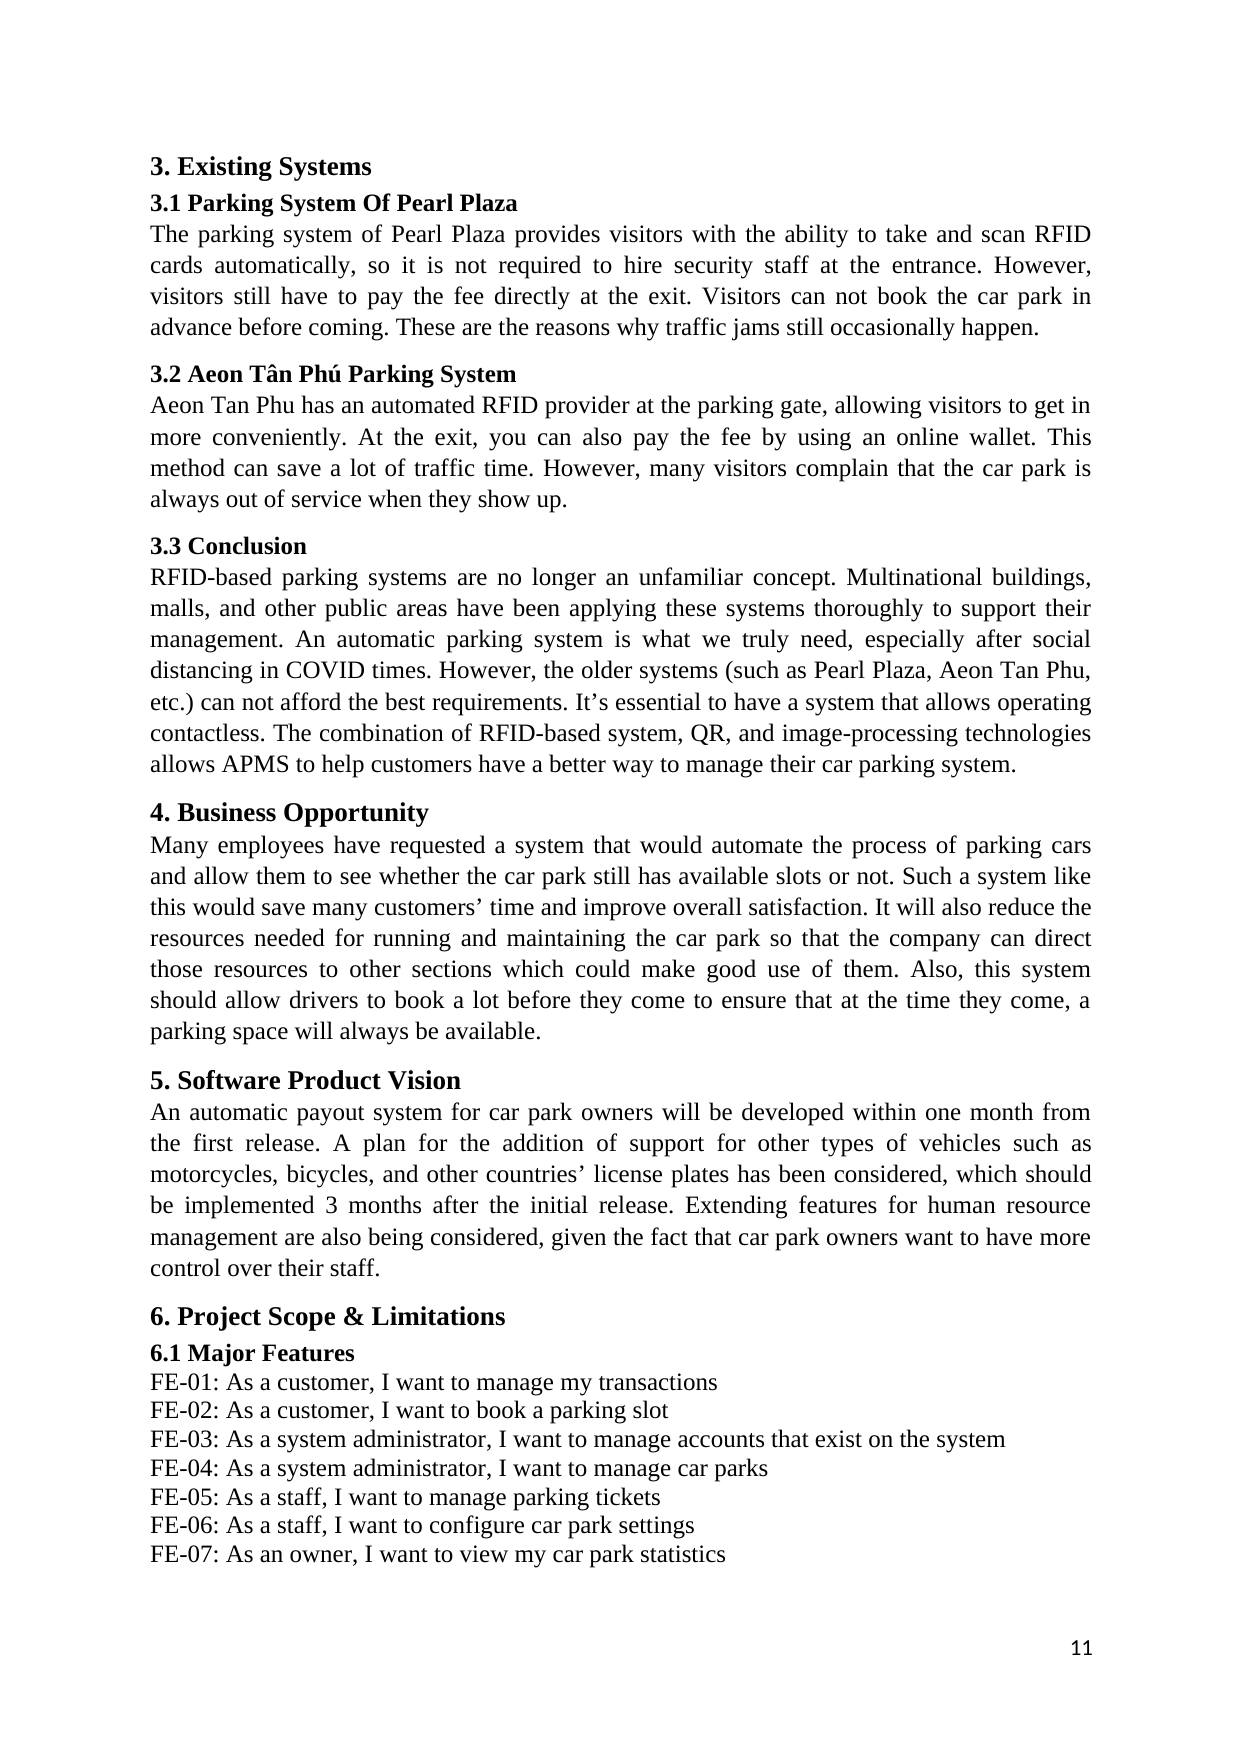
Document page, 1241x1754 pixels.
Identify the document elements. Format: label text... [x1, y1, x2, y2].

subtitle 3.1 Parking System Of Pearl Plaza [150, 188, 1093, 216]
text An automatic payout system for car park owners will be developed within one month from the first release. A plan for the addition of support for other types of vehicles such as motorcycles, bicycles, and other countries’ license plates has been considered, which should be implemented 3 months after the initial release. Extending features for human resource management are also being considered, given the fact that car park owners want to have more control over their staff. [150, 1097, 1093, 1281]
text FE-01: As a customer, I want to manage my transactions [150, 1367, 1093, 1396]
text FE-04: As a system administrator, I want to manage car parks [150, 1453, 1093, 1482]
subtitle 5. Software Product Vision [150, 1064, 1093, 1095]
subtitle 3. Existing Systems [150, 150, 1093, 181]
text FE-02: As a customer, I want to book a parking slot [150, 1396, 1093, 1424]
subtitle 3.3 Conclusion [150, 531, 1093, 560]
text FE-06: As a staff, I want to configure car park settings [150, 1511, 1093, 1539]
text Aeon Tan Phu has an automated RFID provider at the parking gate, allowing visitors to get in more conveniently. At the exit, you can also pay the fee by using an online wallet. This method can save a lot of traffic time. However, many visitors complain that the car park is always out of service when they show up. [150, 391, 1093, 512]
text Many employees have requested a system that would automate the process of parking cars and allow them to see whether the car park still has available slots or not. Such a system like this would save many customers’ time and improve overall satisfaction. It will also reduce the resources needed for running and maintaining the car park so that the company can direct those resources to other sections which could make good use of them. Also, this system should allow drivers to book a lot before they come to ensure that at the time they come, a parking space will always be available. [150, 830, 1093, 1045]
subtitle 6.1 Major Features [150, 1338, 1093, 1367]
subtitle 6. Project Scope & Limitations [150, 1300, 1093, 1332]
text FE-03: As a system administrator, I want to manage accounts that exist on the system [150, 1424, 1093, 1453]
subtitle 4. Business Opportunity [150, 796, 1093, 828]
text The parking system of Pearl Plaza provides visitors with the ability to take and scan RFID cards automatically, so it is not required to hire security staff at the entrance. However, visitors still have to pay the fee directly at the exit. Visitors can not book the car park in advance before coming. These are the reasons why traffic jams still occasionally happen. [150, 219, 1093, 341]
text FE-07: As an owner, I want to view my car park statistics [150, 1539, 1093, 1568]
subtitle 3.2 Aeon Tân Phú Parking System [150, 359, 1093, 388]
text FE-05: As a staff, I want to manage parking tickets [150, 1482, 1093, 1511]
text RFID-based parking systems are no longer an unfamiliar concept. Multinational buildings, malls, and other public areas have been applying these systems thoroughly to support their management. An automatic parking system is what we truly need, especially after social distancing in COVID times. However, the older systems (such as Pearl Plaza, Aeon Tan Phu, etc.) can not afford the best requirements. It’s essential to have a system that allows operating contactless. The combination of RFID-based system, QR, and image-processing technologies allows APMS to help customers have a better way to manage their car parking system. [150, 562, 1093, 777]
